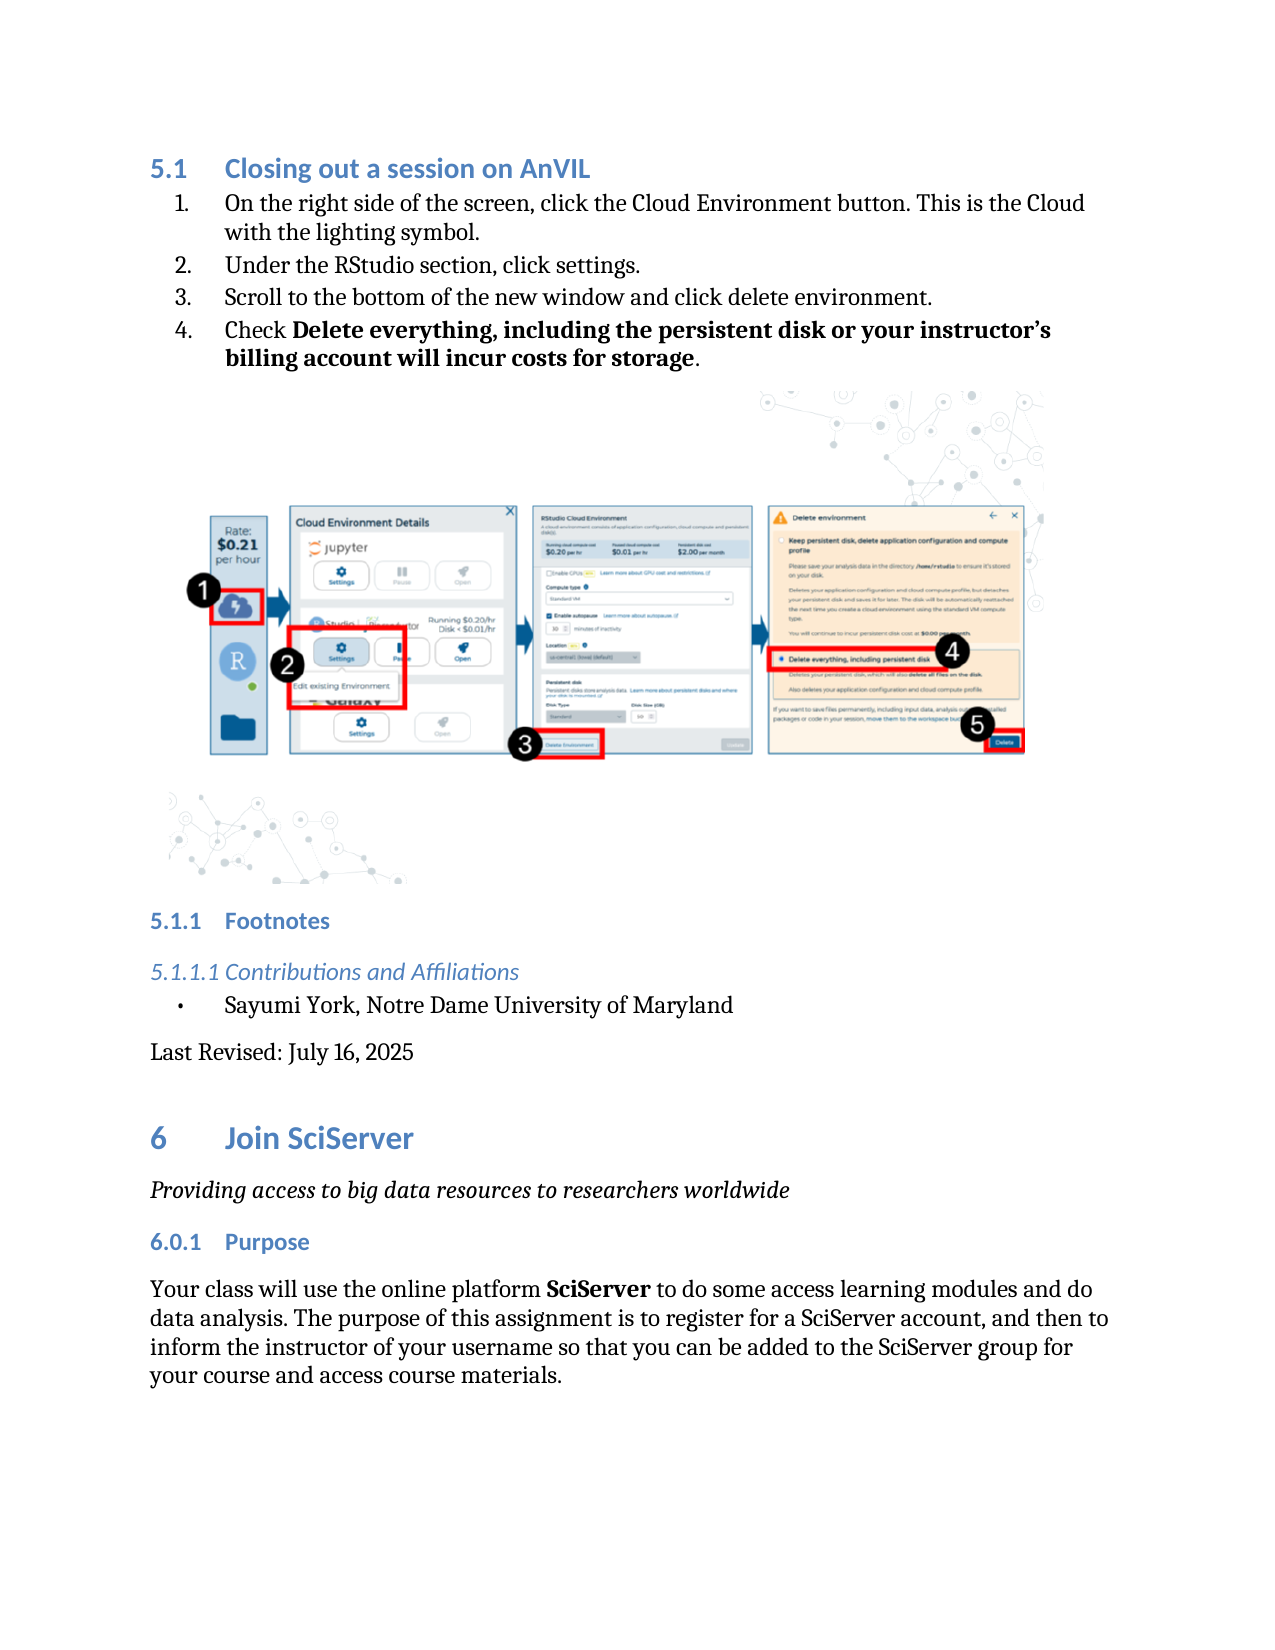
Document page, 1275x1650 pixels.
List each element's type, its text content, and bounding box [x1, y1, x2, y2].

subtitle 6.0.1 Purpose [150, 1226, 1125, 1256]
list Under the RStudio section, click settings. [175, 251, 1125, 279]
subtitle 5.1.1 Footnotes [150, 905, 1125, 935]
list Scroll to the bottom of the new window and click delete environment. [175, 283, 1125, 312]
picture [168, 391, 1044, 884]
subtitle 5.1 Closing out a session on AnVIL [150, 150, 1125, 186]
text Providing access to big data resources to researchers worldwide [150, 1176, 1125, 1205]
list On the right side of the screen, click the Cloud Environment button. This is the Cloud with the lighting symbol. [175, 189, 1125, 247]
subtitle 6 Join SciServer [150, 1117, 1125, 1157]
text Last Revised: July 16, 2025 [150, 1038, 1125, 1067]
subtitle 5.1.1.1 Contributions and Affiliations [150, 956, 1125, 987]
list Check Delete everything, including the persistent disk or your instructor’s billing account will incur costs for storage. [175, 316, 1125, 373]
list Sayumi York, Notre Dame University of Maryland [175, 991, 1125, 1019]
text Your class will use the online platform SciServer to do some access learning modules and do data analysis. The purpose of this assignment is to register for a SciServer account, and then to inform the instructor of your username so that you can be added to the SciServer group for your course and access course materials. [150, 1275, 1125, 1390]
